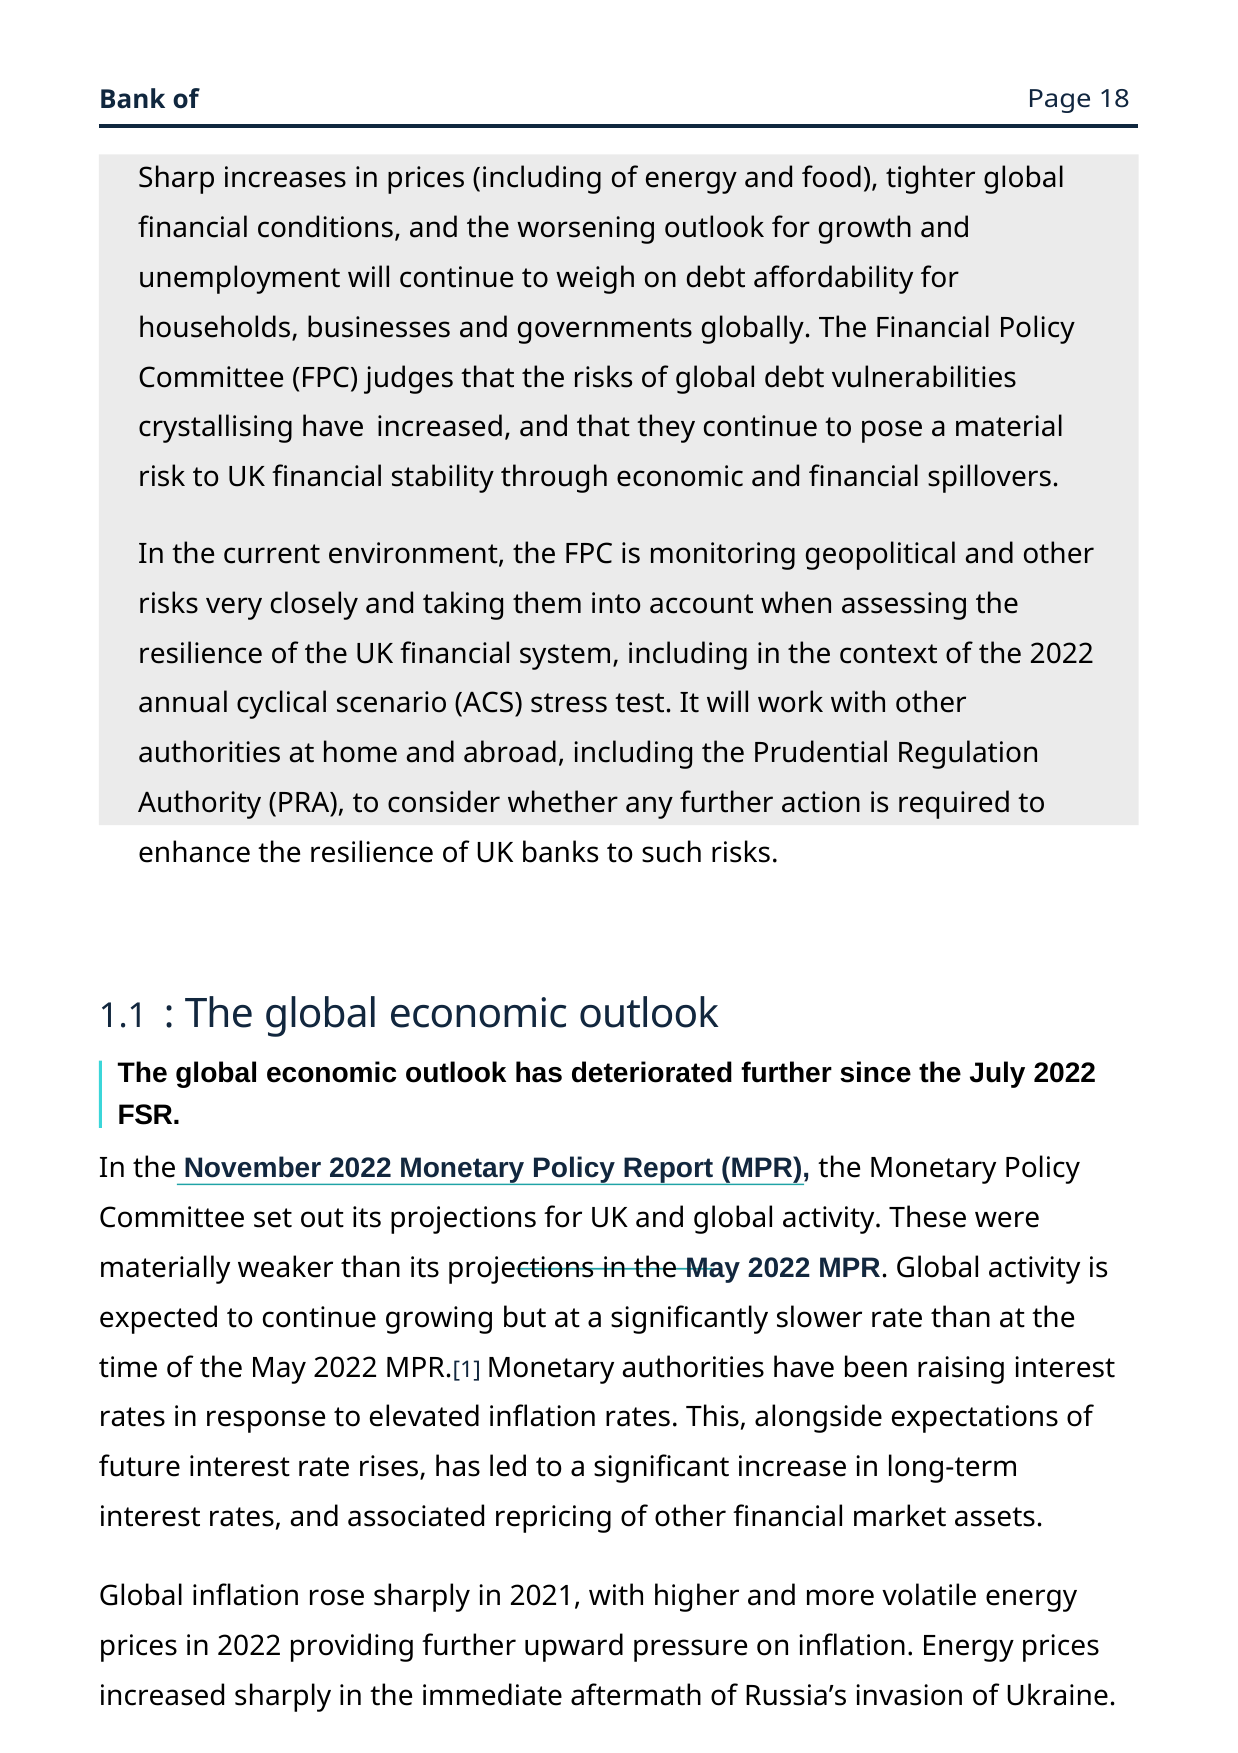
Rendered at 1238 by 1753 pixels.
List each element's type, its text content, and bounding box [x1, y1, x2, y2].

text Sharp increases in prices (including of energy and food), tighter global financial conditions, and the worsening outlook for growth and [138, 158, 1095, 246]
text unemployment will continue to weigh on debt affordability for households, businesses and governments globally. The Financial Policy Committee (FPC) judges that the risks of global debt vulnerabilities crystallising have increased, and that they continue to pose a material risk to UK financial stability through economic and financial spillovers. [138, 257, 1097, 495]
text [99, 1576, 1138, 1713]
text In the current environment, the FPC is monitoring geopolitical and other risks very closely and taking them into account when assessing the resilience of the UK financial system, including in the context of the 2022 annual cyclical scenario (ACS) stress test. It will work with other authorities at home and abroad, including the Prudential Regulation Authority (PRA), to consider whether any further action is required to enhance the resilience of UK banks to such risks. [138, 533, 1095, 870]
text In the November 2022 Monetary Policy Report (MPR), the Monetary Policy Committee set out its projections for UK and global activity. These were materially weaker than its projections in the May 2022 MPR. Global activity is expected to continue growing but at a significantly slower rate than at the time of the May 2022 MPR.[1] Monetary authorities have been raising interest rates in response to elevated inflation rates. This, alongside expectations of future interest rate rises, has led to a significant increase in long-term interest rates, and associated repricing of other financial market assets. [99, 1148, 1127, 1535]
subtitle The global economic outlook has deteriorated further since the July 2022 FSR. [117, 1056, 1149, 1131]
subtitle : The global economic outlook [99, 984, 1149, 1039]
